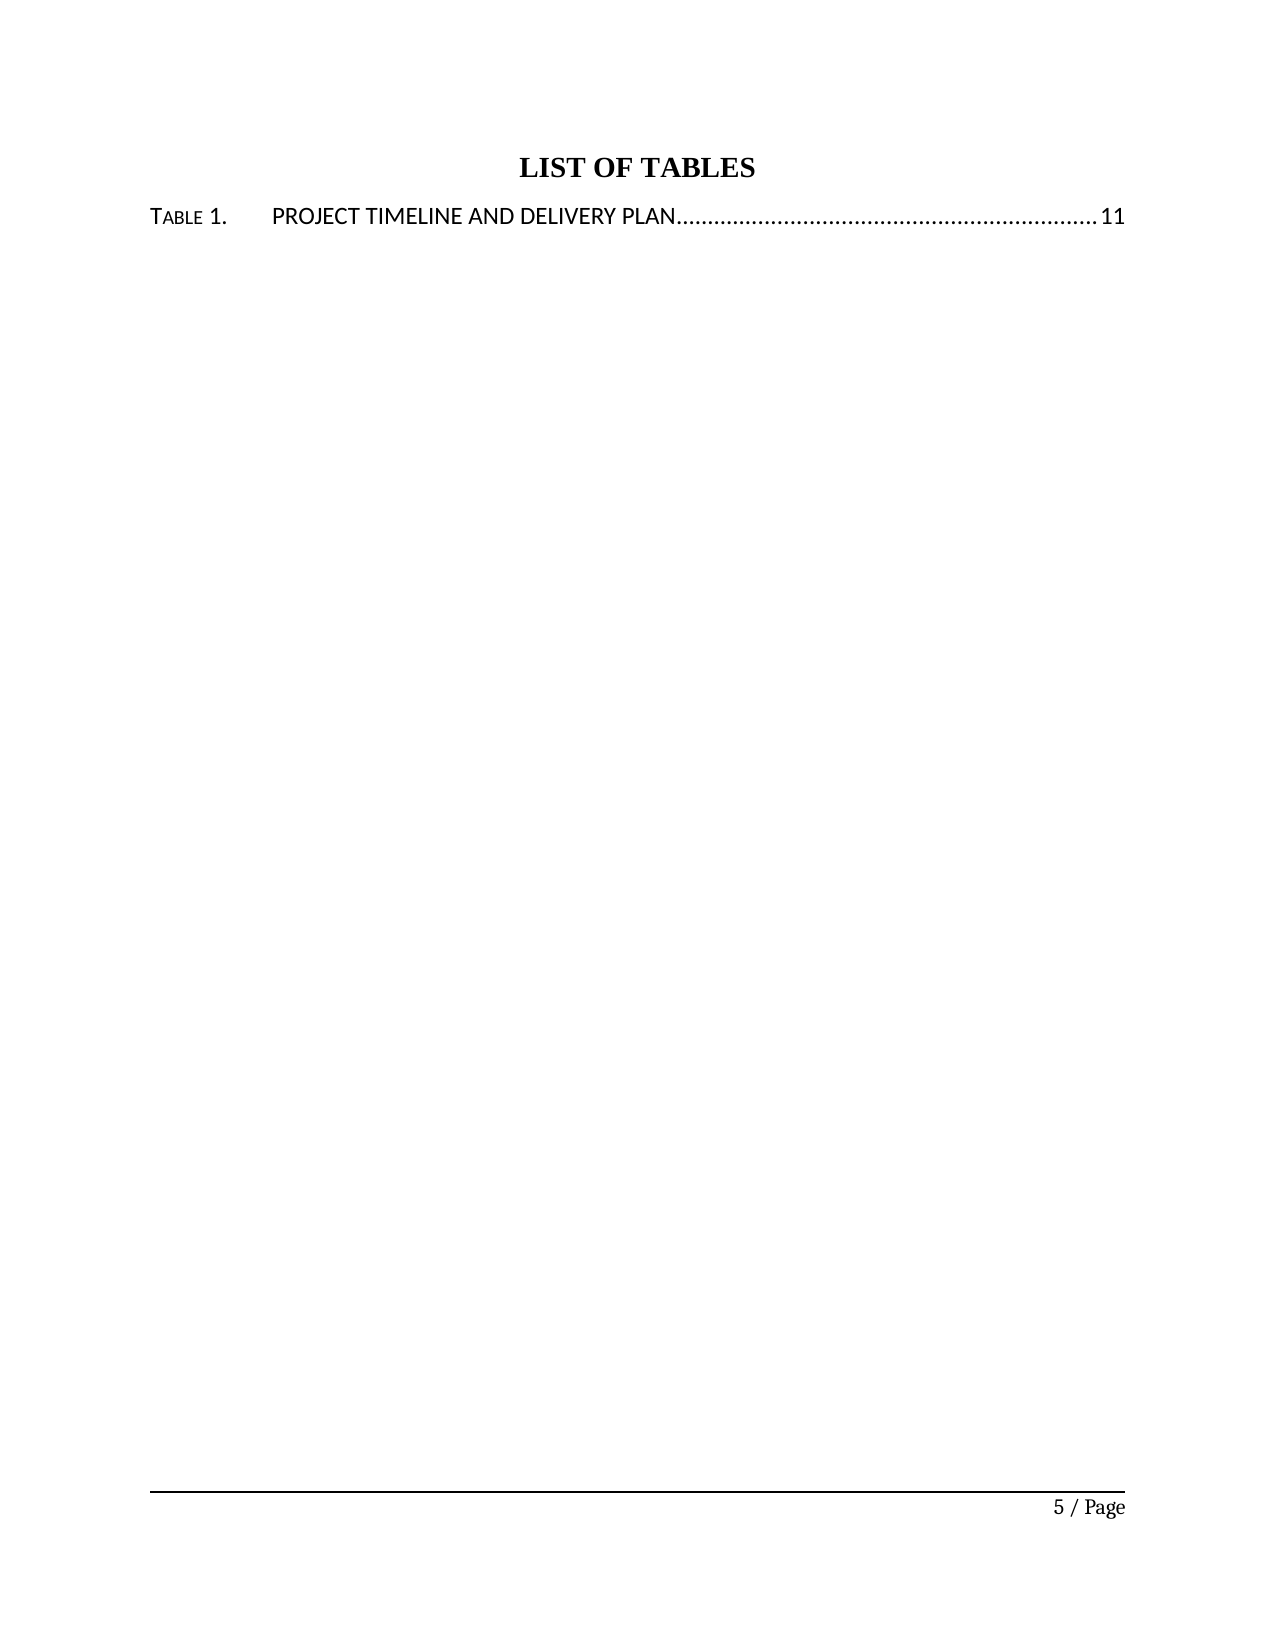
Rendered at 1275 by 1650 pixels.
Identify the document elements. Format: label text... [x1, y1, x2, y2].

text Table 1. PROJECT TIMELINE AND DELIVERY PLAN 11 [150, 200, 1125, 231]
text List of Tables [150, 150, 1125, 183]
